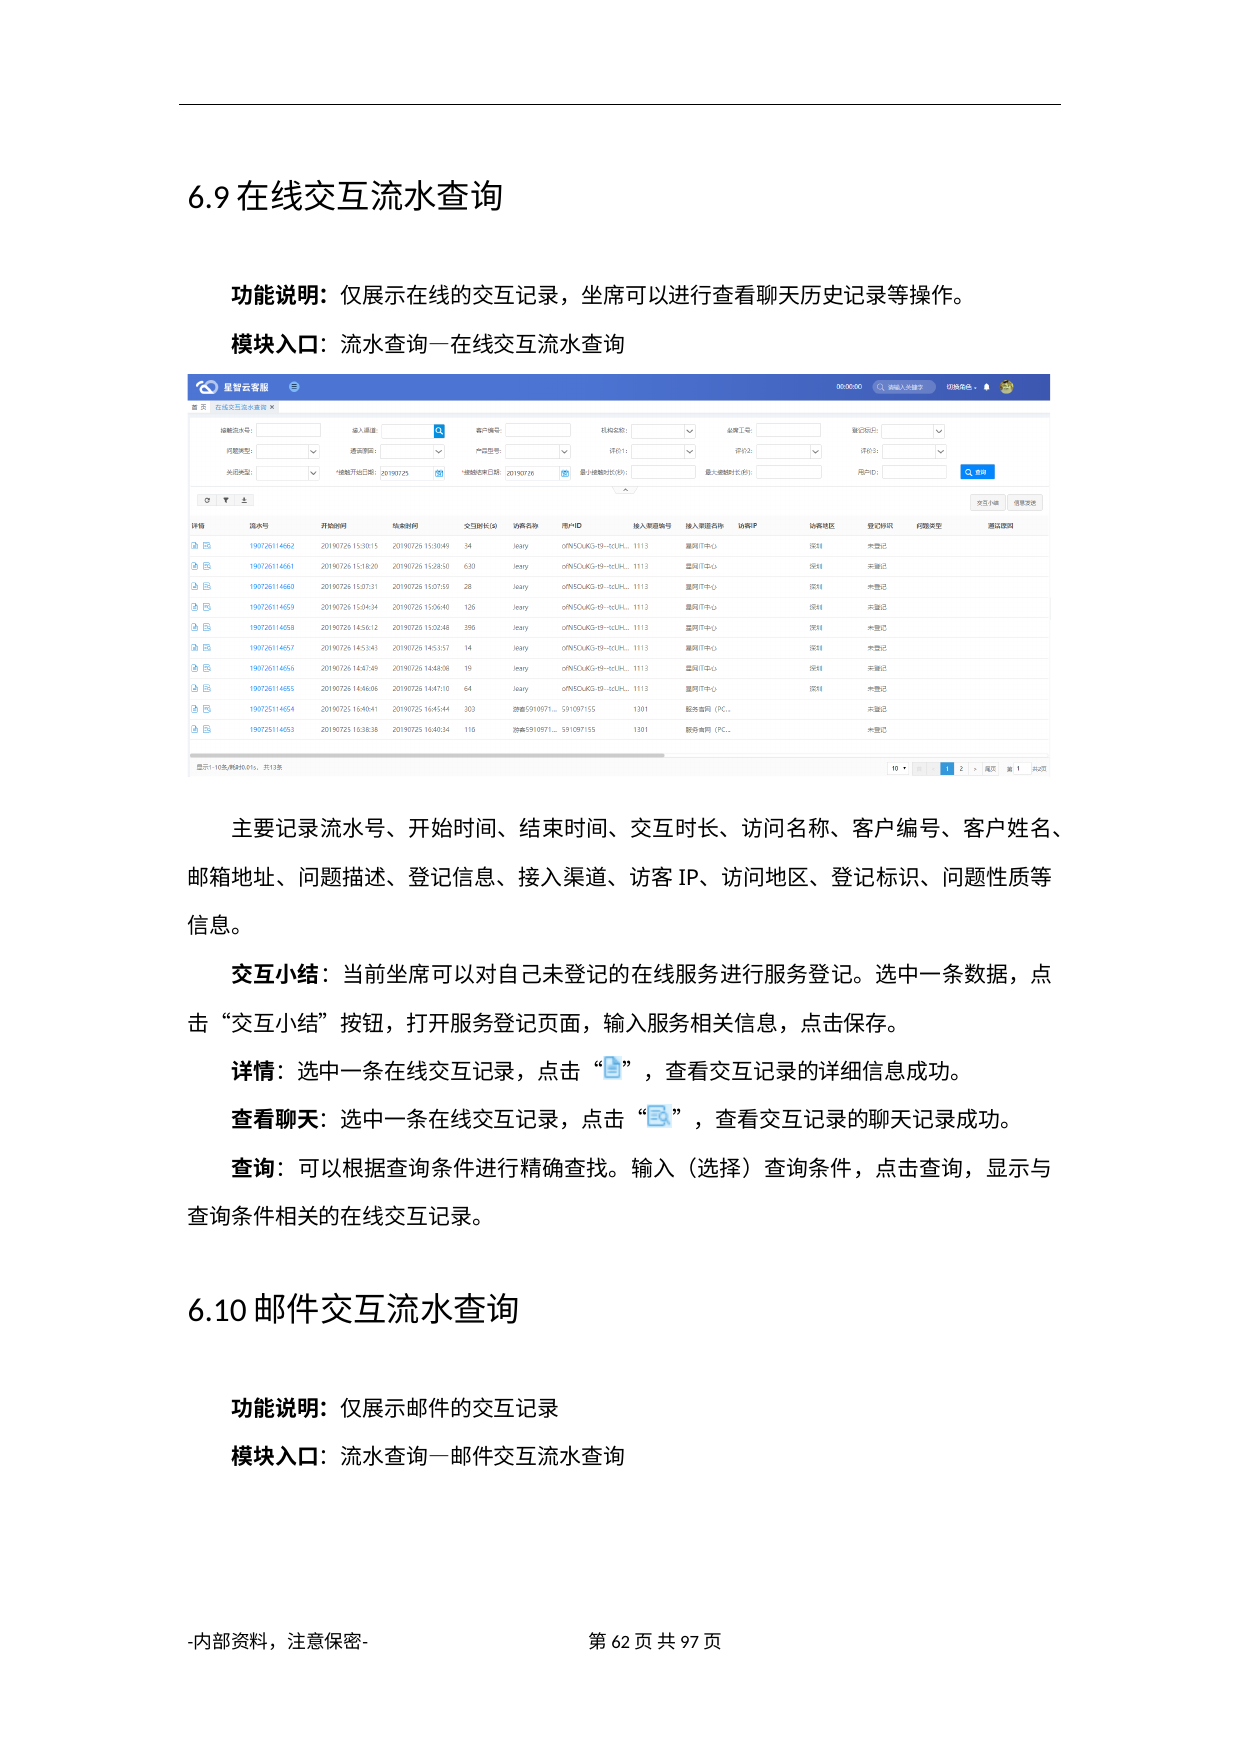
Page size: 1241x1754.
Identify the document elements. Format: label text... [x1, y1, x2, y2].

text 功能说明：仅展示在线的交互记录，坐席可以进行查看聊天历史记录等操作。 [187, 278, 1053, 311]
text 模块入口：流水查询—邮件交互流水查询 [187, 1439, 1053, 1471]
subtitle 6.10邮件交互流水查询 [187, 1274, 1053, 1339]
picture [603, 1056, 622, 1080]
picture [187, 374, 1050, 777]
text 交互小结：当前坐席可以对自己未登记的在线服务进行服务登记。选中一条数据，点击“交互小结”按钮，打开服务登记页面，输入服务相关信息，点击保存。 [187, 956, 1053, 1038]
text 模块入口：流水查询—在线交互流水查询 [187, 326, 1053, 359]
text 详情：选中一条在线交互记录，点击“”，查看交互记录的详细信息成功。 [187, 1053, 1053, 1086]
subtitle 6.9在线交互流水查询 [187, 162, 1053, 227]
text 查看聊天：选中一条在线交互记录，点击“”，查看交互记录的聊天记录成功。 [187, 1102, 1053, 1134]
text 查询：可以根据查询条件进行精确查找。输入（选择）查询条件，点击查询，显示与查询条件相关的在线交互记录。 [187, 1150, 1053, 1231]
text 功能说明：仅展示邮件的交互记录 [187, 1391, 1053, 1423]
picture [646, 1104, 672, 1128]
text 主要记录流水号、开始时间、结束时间、交互时长、访问名称、客户编号、客户姓名、邮箱地址、问题描述、登记信息、接入渠道、访客IP、访问地区、登记标识、问题性质等信息。 [187, 811, 1053, 941]
